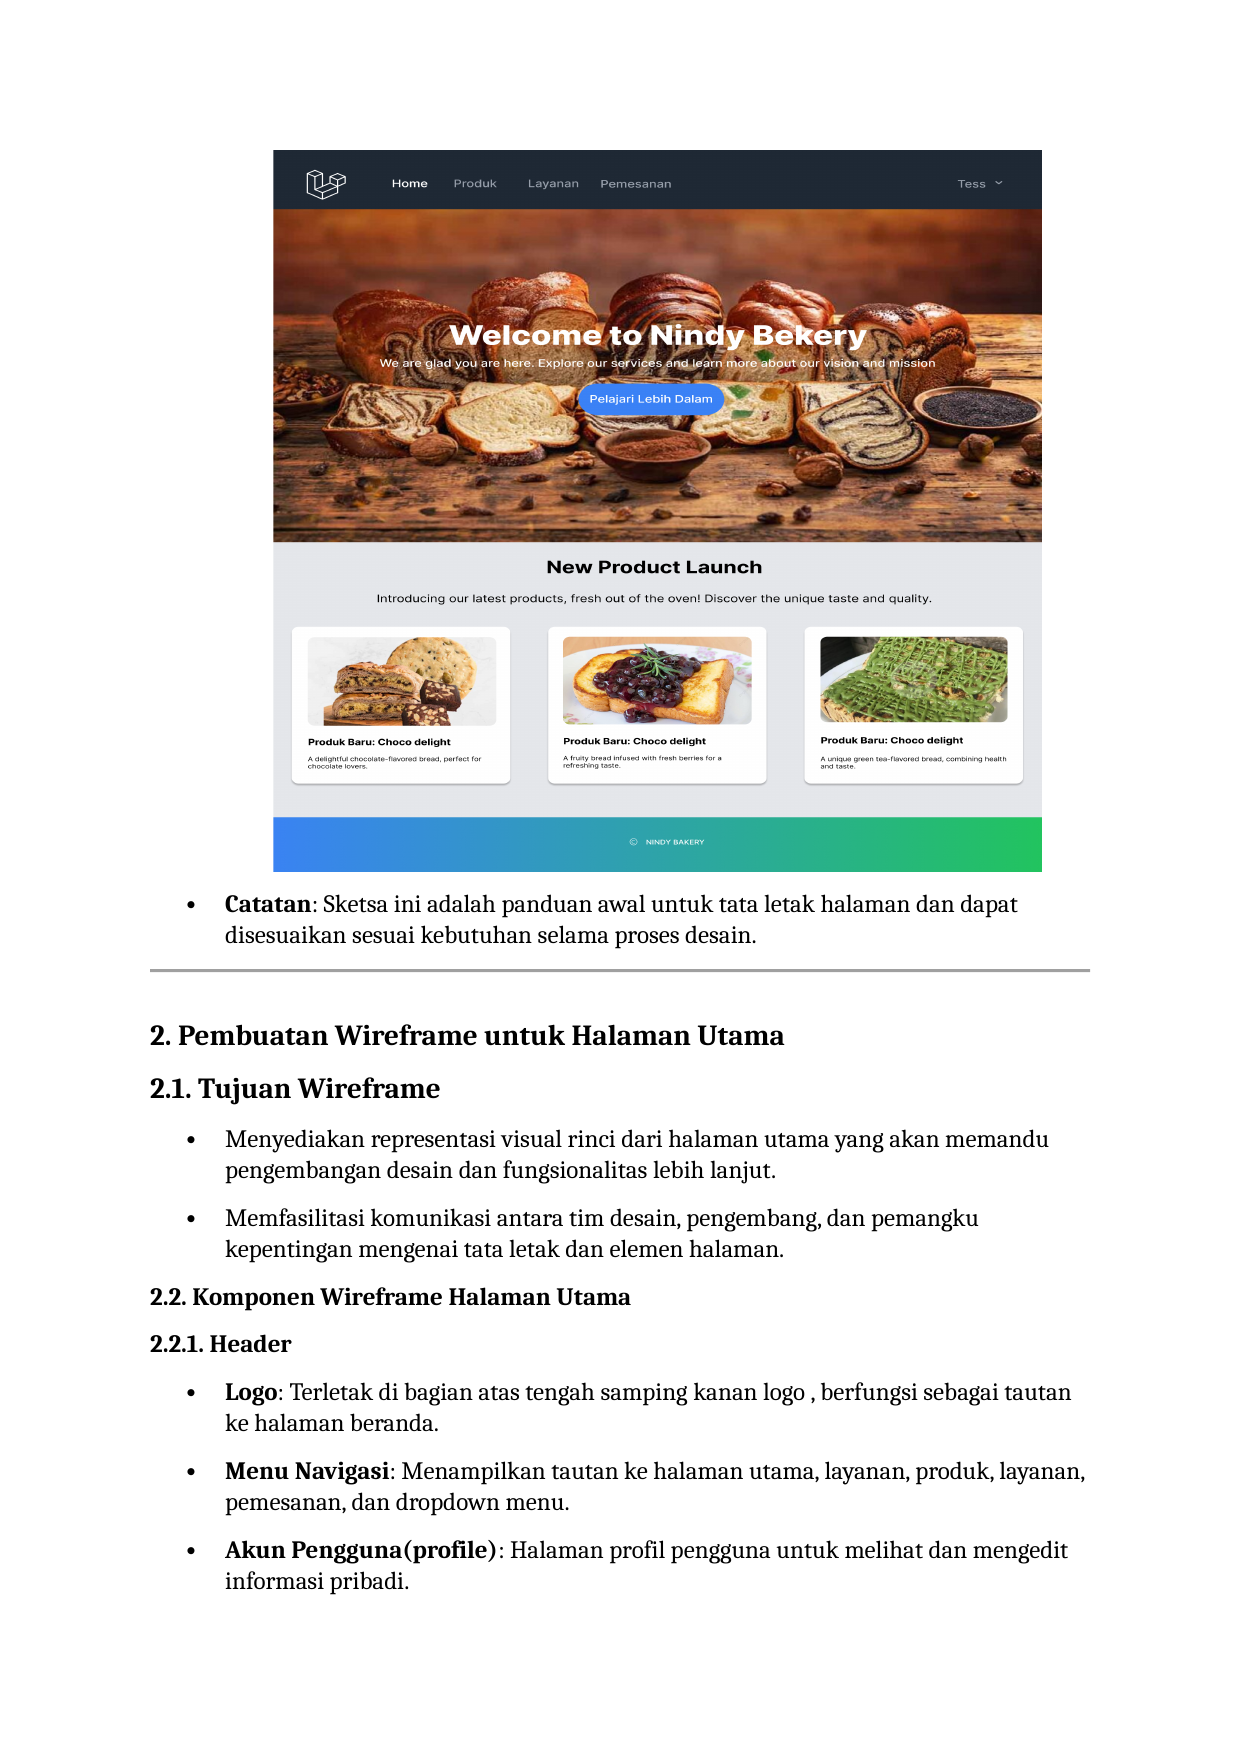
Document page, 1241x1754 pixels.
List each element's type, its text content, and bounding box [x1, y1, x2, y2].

list Menyediakan representasi visual rinci dari halaman utama yang akan memandu pengembangan desain dan fungsionalitas lebih lanjut. [187, 1125, 1090, 1185]
list Logo: Terletak di bagian atas tengah samping kanan logo , berfungsi sebagai tautan ke halaman beranda. [187, 1378, 1090, 1438]
list Catatan: Sketsa ini adalah panduan awal untuk tata letak halaman dan dapat disesuaikan sesuai kebutuhan selama proses desain. [187, 890, 1090, 950]
list Menu Navigasi: Menampilkan tautan ke halaman utama, layanan, produk, layanan, pemesanan, dan dropdown menu. [187, 1457, 1090, 1517]
text 2. Pembuatan Wireframe untuk Halaman Utama [150, 1019, 1090, 1053]
text 2.2. Komponen Wireframe Halaman Utama [150, 1283, 1090, 1311]
list Memfasilitasi komunikasi antara tim desain, pengembang, dan pemangku kepentingan mengenai tata letak dan elemen halaman. [187, 1204, 1090, 1264]
text 2.2.1. Header [150, 1330, 1090, 1359]
text 2.1. Tujuan Wireframe [150, 1072, 1090, 1106]
list Akun Pengguna(profile): Halaman profil pengguna untuk melihat dan mengedit informasi pribadi. [187, 1536, 1090, 1595]
picture [273, 150, 1042, 872]
